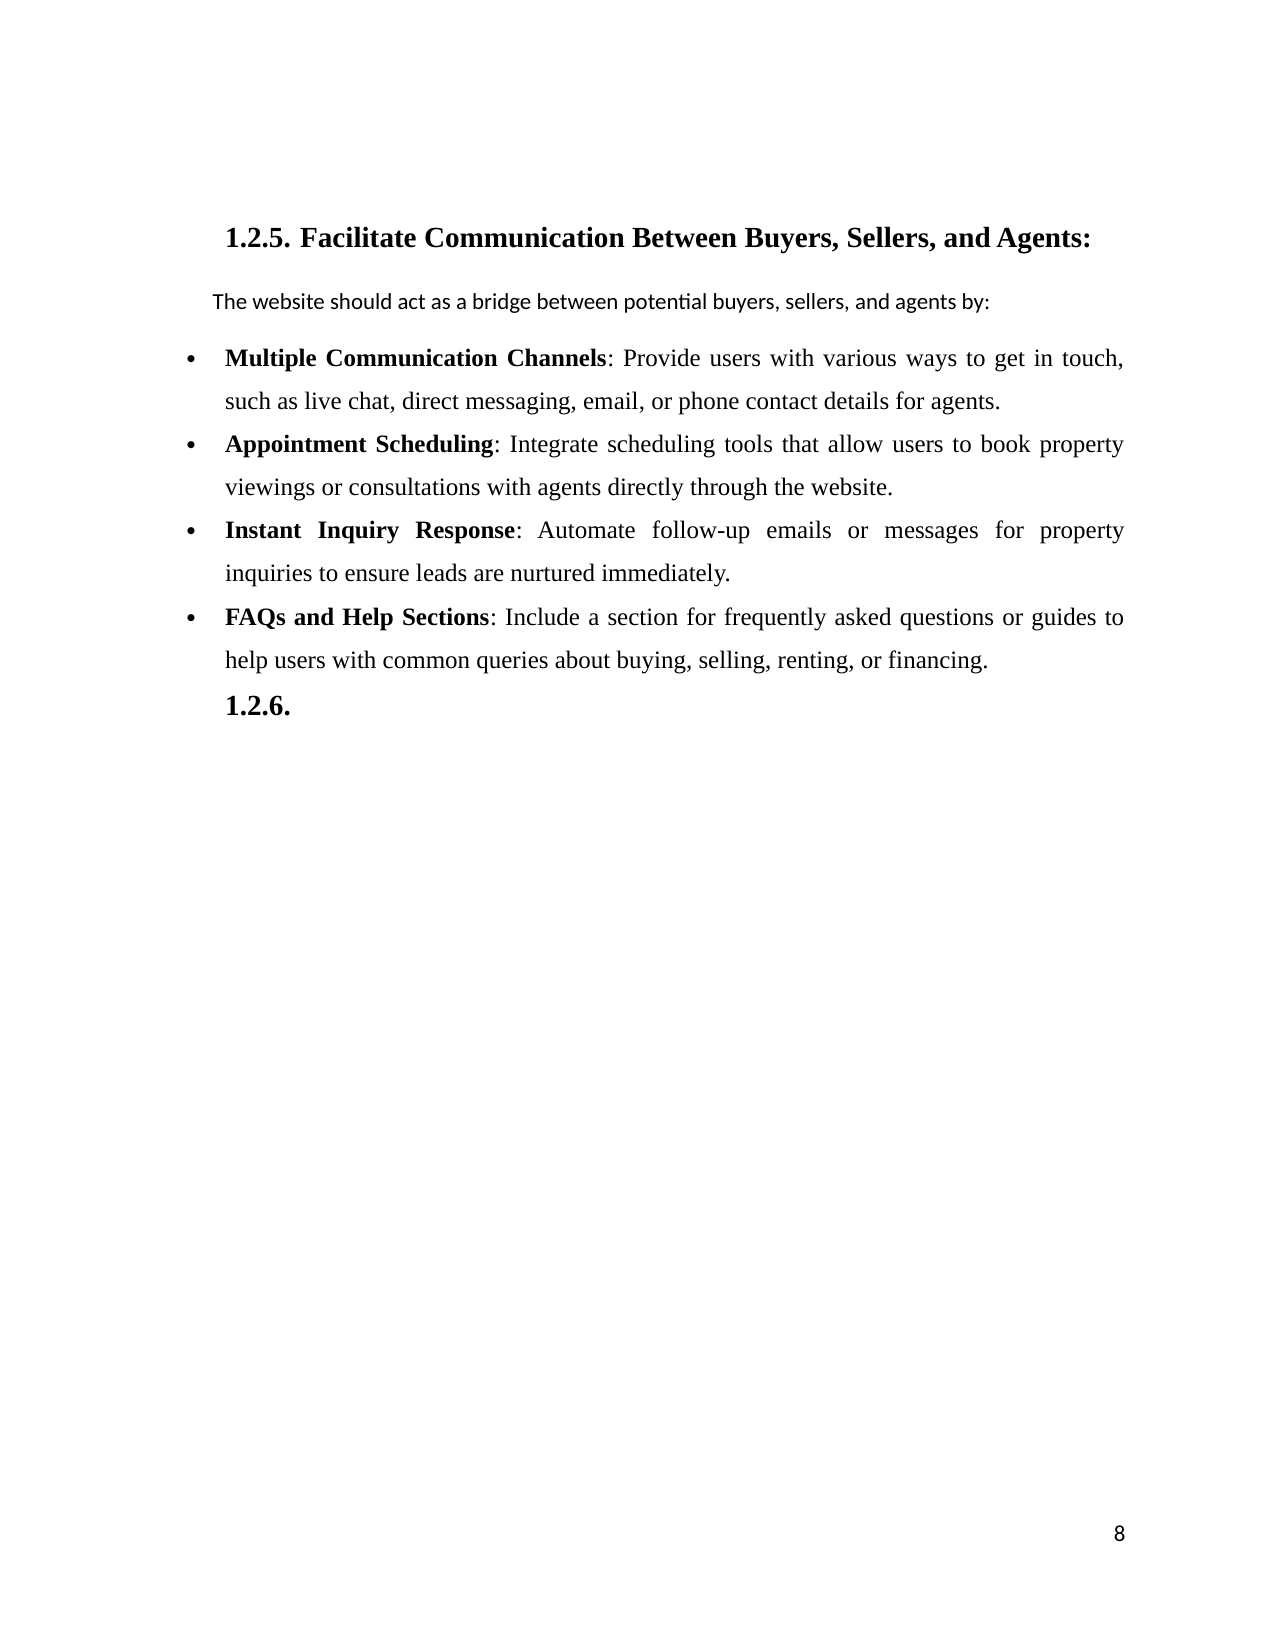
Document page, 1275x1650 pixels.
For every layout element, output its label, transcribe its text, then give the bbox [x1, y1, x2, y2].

list Multiple Communication Channels: Provide users with various ways to get in touch, such as live chat, direct messaging, email, or phone contact details for agents. [187, 343, 1125, 415]
text The website should act as a bridge between potential buyers, sellers, and agents by: [150, 287, 1125, 315]
list Appointment Scheduling: Integrate scheduling tools that allow users to book property viewings or consultations with agents directly through the website. [187, 429, 1125, 501]
list Facilitate Communication Between Buyers, Sellers, and Agents: [225, 220, 1125, 253]
list Instant Inquiry Response: Automate follow-up emails or messages for property inquiries to ensure leads are nurtured immediately. [187, 515, 1125, 587]
list FAQs and Help Sections: Include a section for frequently asked questions or guides to help users with common queries about buying, selling, renting, or financing. [187, 602, 1125, 673]
